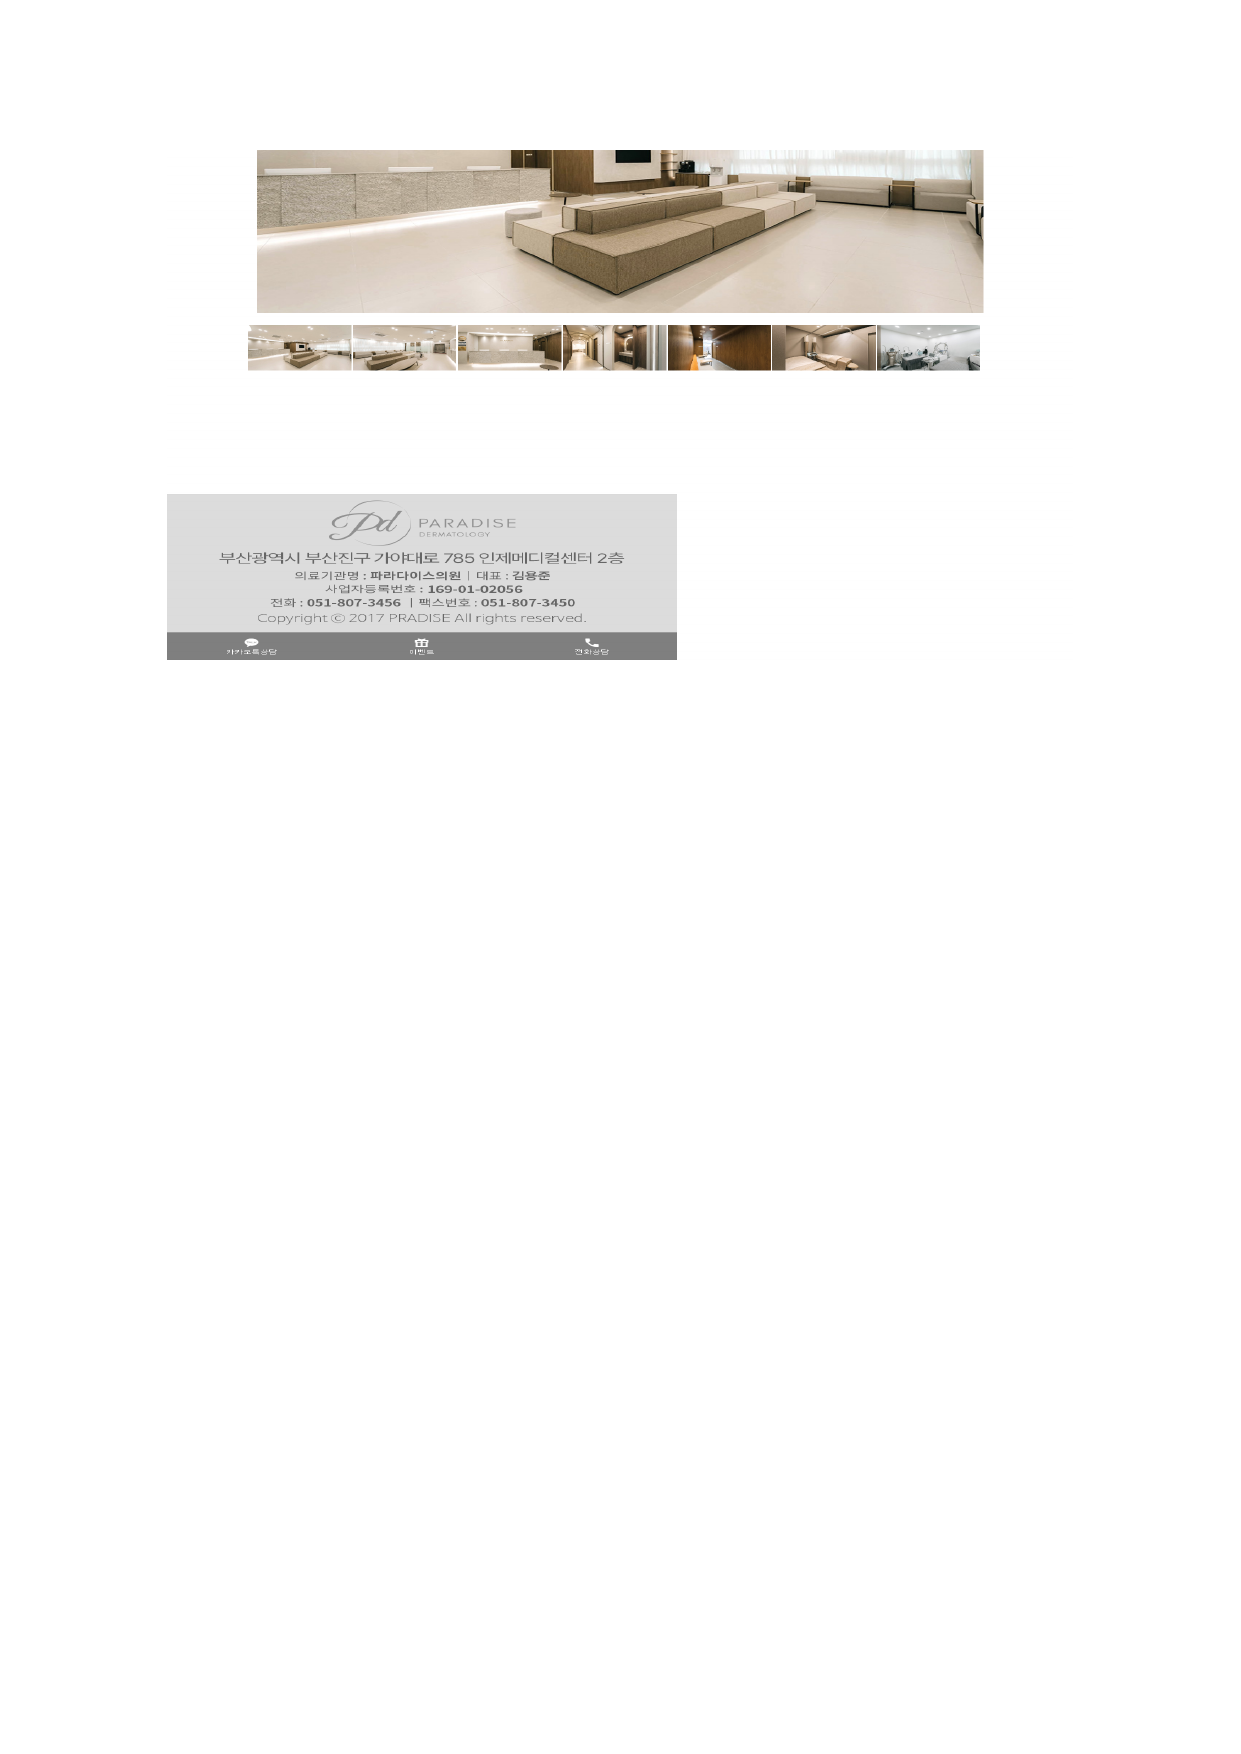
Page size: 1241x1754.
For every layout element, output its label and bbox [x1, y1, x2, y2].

picture [167, 150, 1074, 660]
